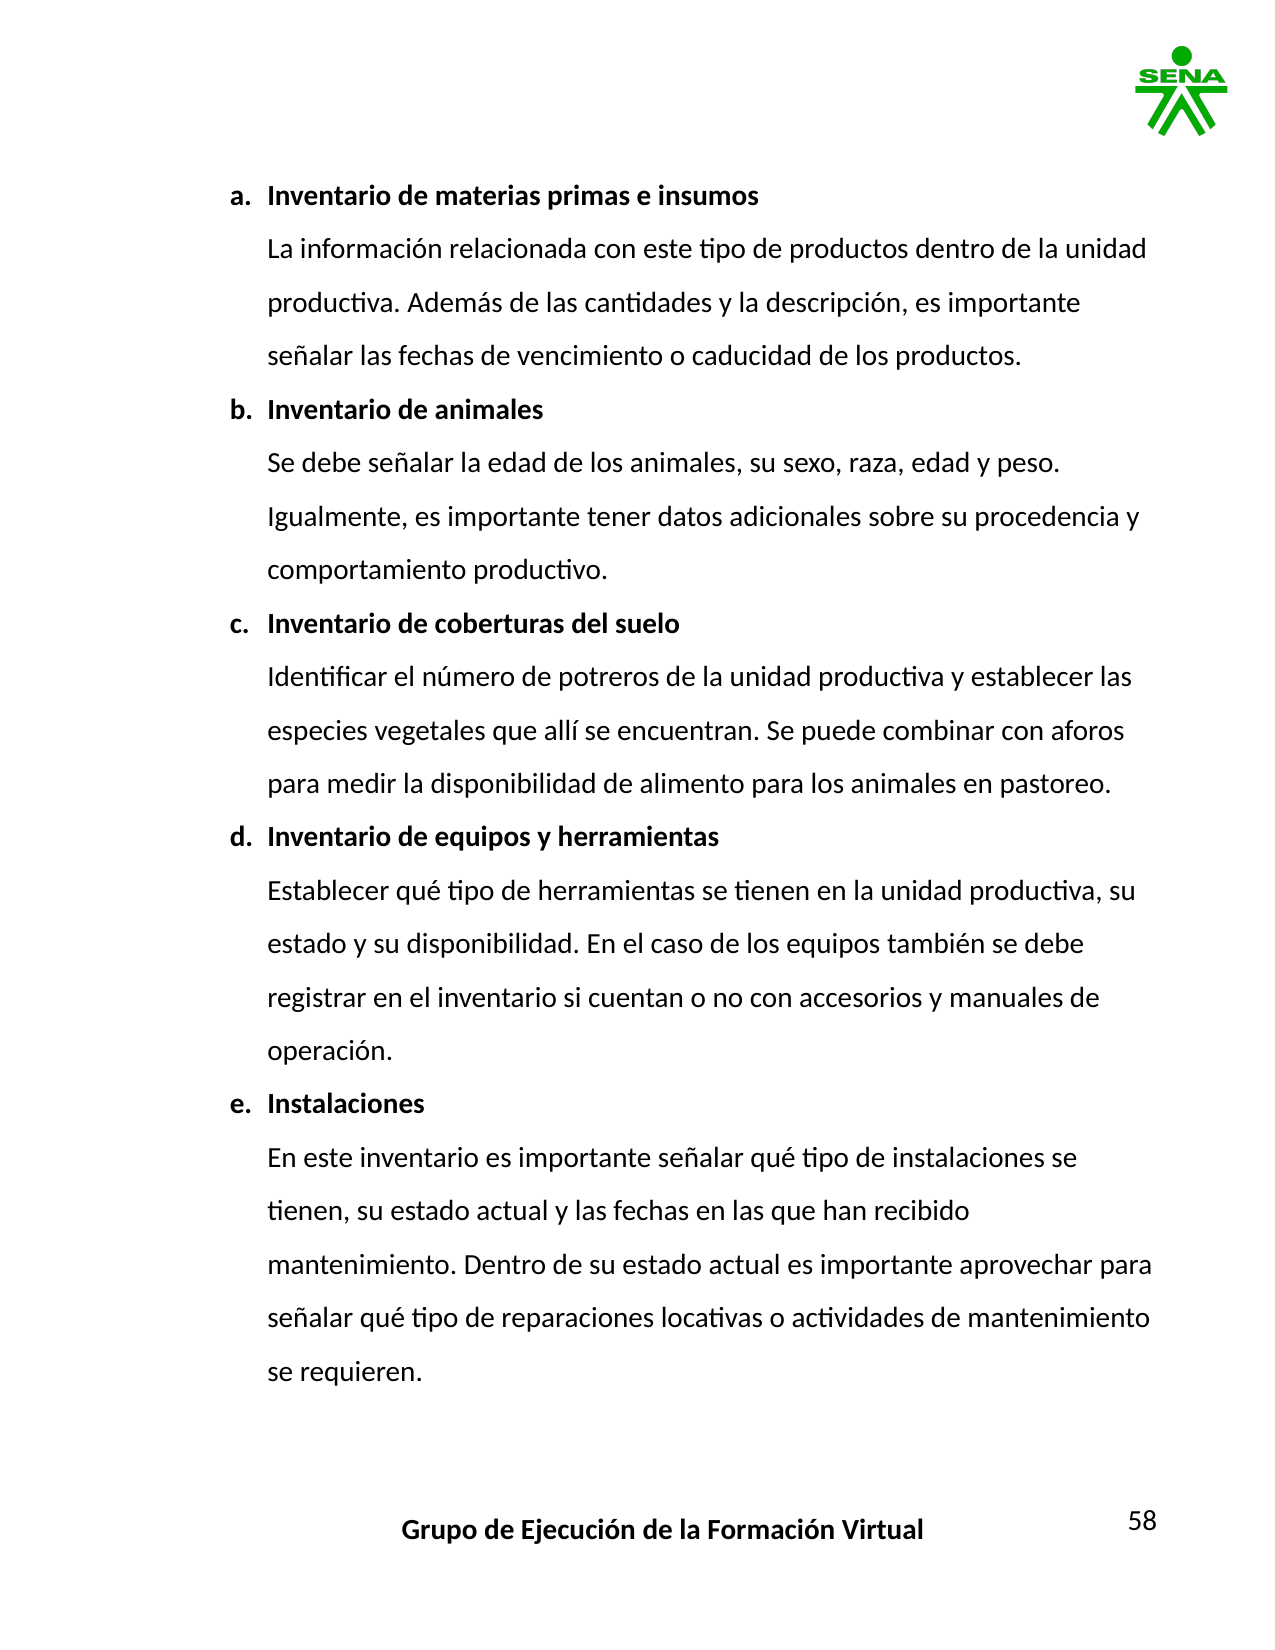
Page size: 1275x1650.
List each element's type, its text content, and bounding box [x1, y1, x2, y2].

list Inventario de materias primas e insumos [229, 177, 1157, 213]
picture [1135, 46, 1228, 136]
list Establecer qué tipo de herramientas se tienen en la unidad productiva, su estado y su disponibilidad. En el caso de los equipos también se debe registrar en el inventario si cuentan o no con accesorios y manuales de operación. [267, 872, 1157, 1068]
list Inventario de animales [229, 391, 1157, 427]
list Identificar el número de potreros de la unidad productiva y establecer las especies vegetales que allí se encuentran. Se puede combinar con aforos para medir la disponibilidad de alimento para los animales en pastoreo. [267, 658, 1157, 801]
list La información relacionada con este tipo de productos dentro de la unidad productiva. Además de las cantidades y la descripción, es importante señalar las fechas de vencimiento o caducidad de los productos. [267, 231, 1157, 373]
list Inventario de coberturas del suelo [229, 605, 1157, 640]
list Se debe señalar la edad de los animales, su sexo, raza, edad y peso. Igualmente, es importante tener datos adicionales sobre su procedencia y comportamiento productivo. [267, 444, 1157, 587]
list En este inventario es importante señalar qué tipo de instalaciones se tienen, su estado actual y las fechas en las que han recibido mantenimiento. Dentro de su estado actual es importante aprovechar para señalar qué tipo de reparaciones locativas o actividades de mantenimiento se requieren. [267, 1139, 1157, 1388]
list Inventario de equipos y herramientas [229, 818, 1157, 854]
list Instalaciones [229, 1086, 1157, 1121]
